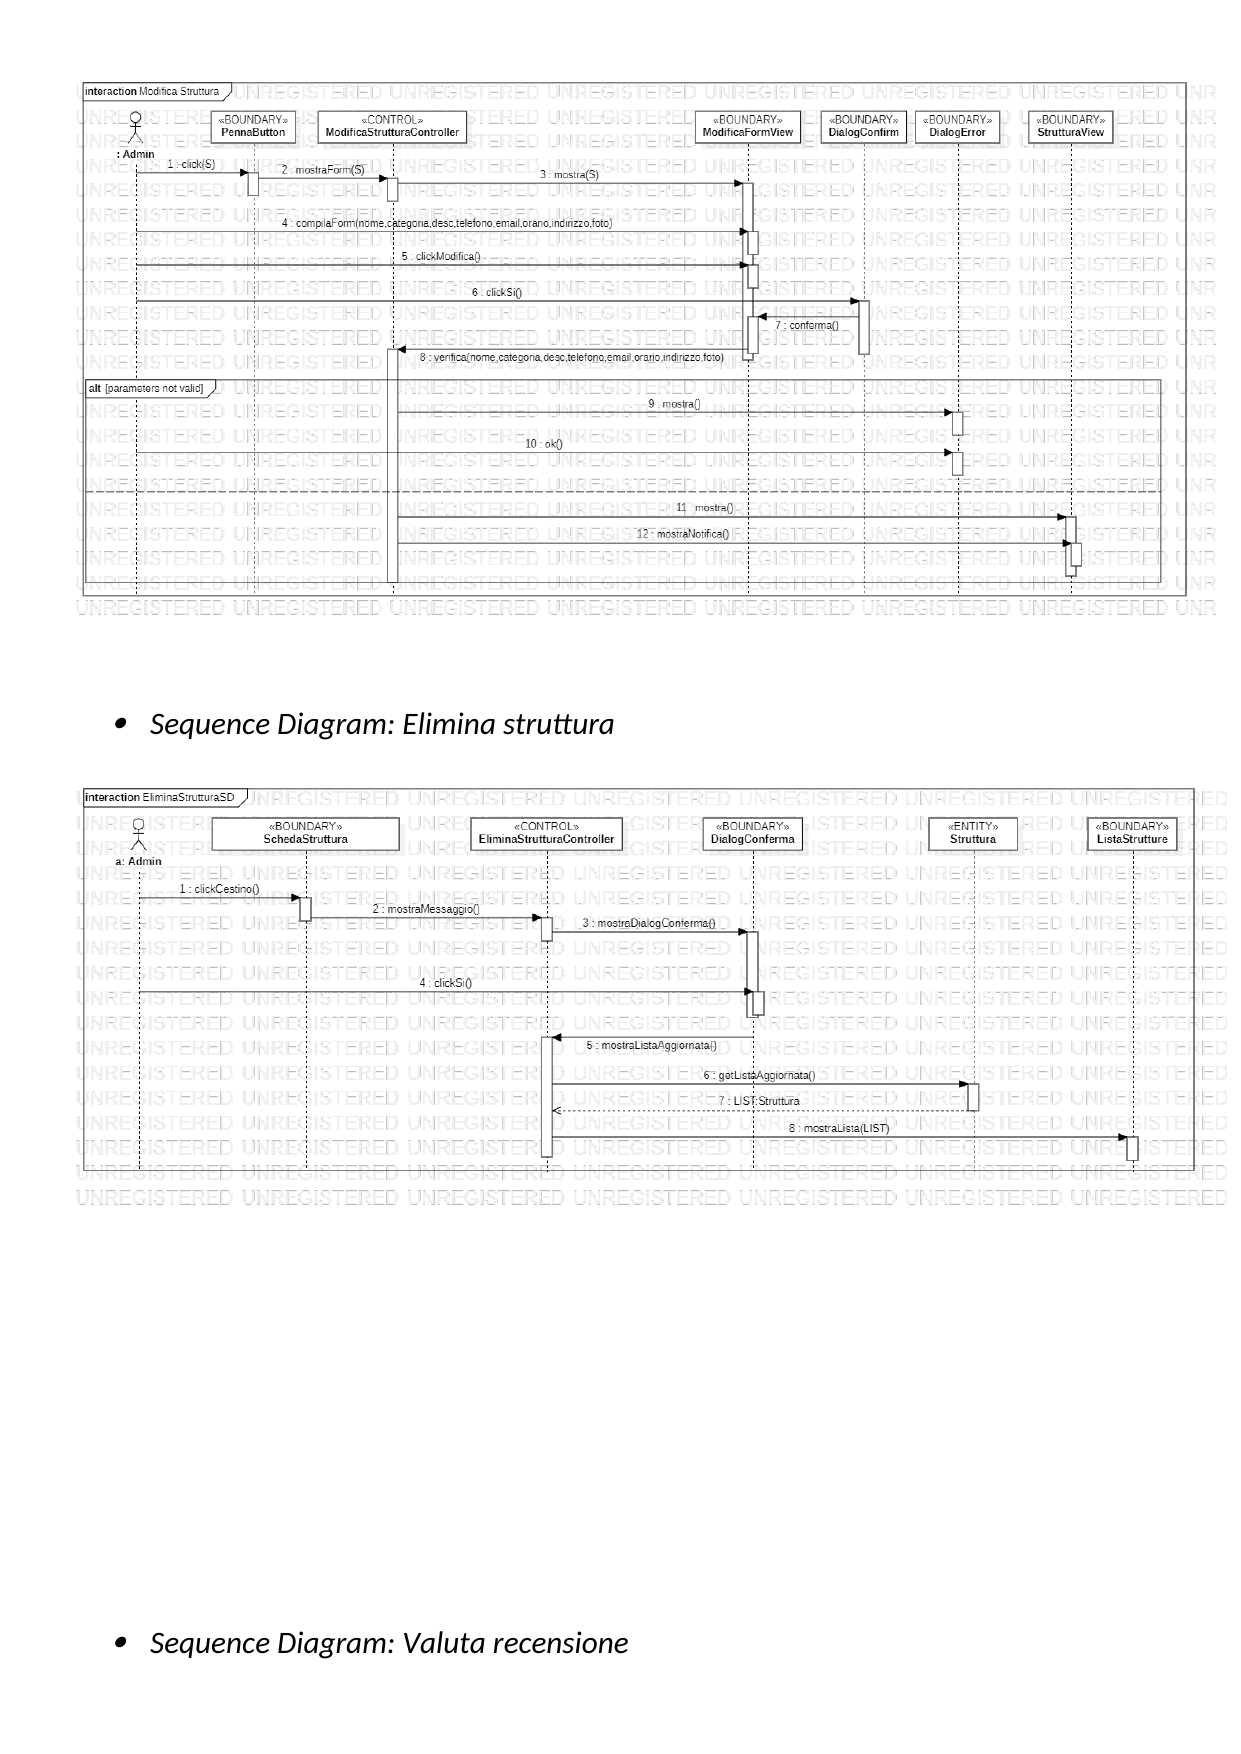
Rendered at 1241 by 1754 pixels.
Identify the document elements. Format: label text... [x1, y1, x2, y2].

list Sequence Diagram: Elimina struttura [112, 704, 1165, 742]
picture [75, 780, 1227, 1205]
list Sequence Diagram: Valuta recensione [112, 1623, 1165, 1662]
picture [75, 75, 1217, 628]
